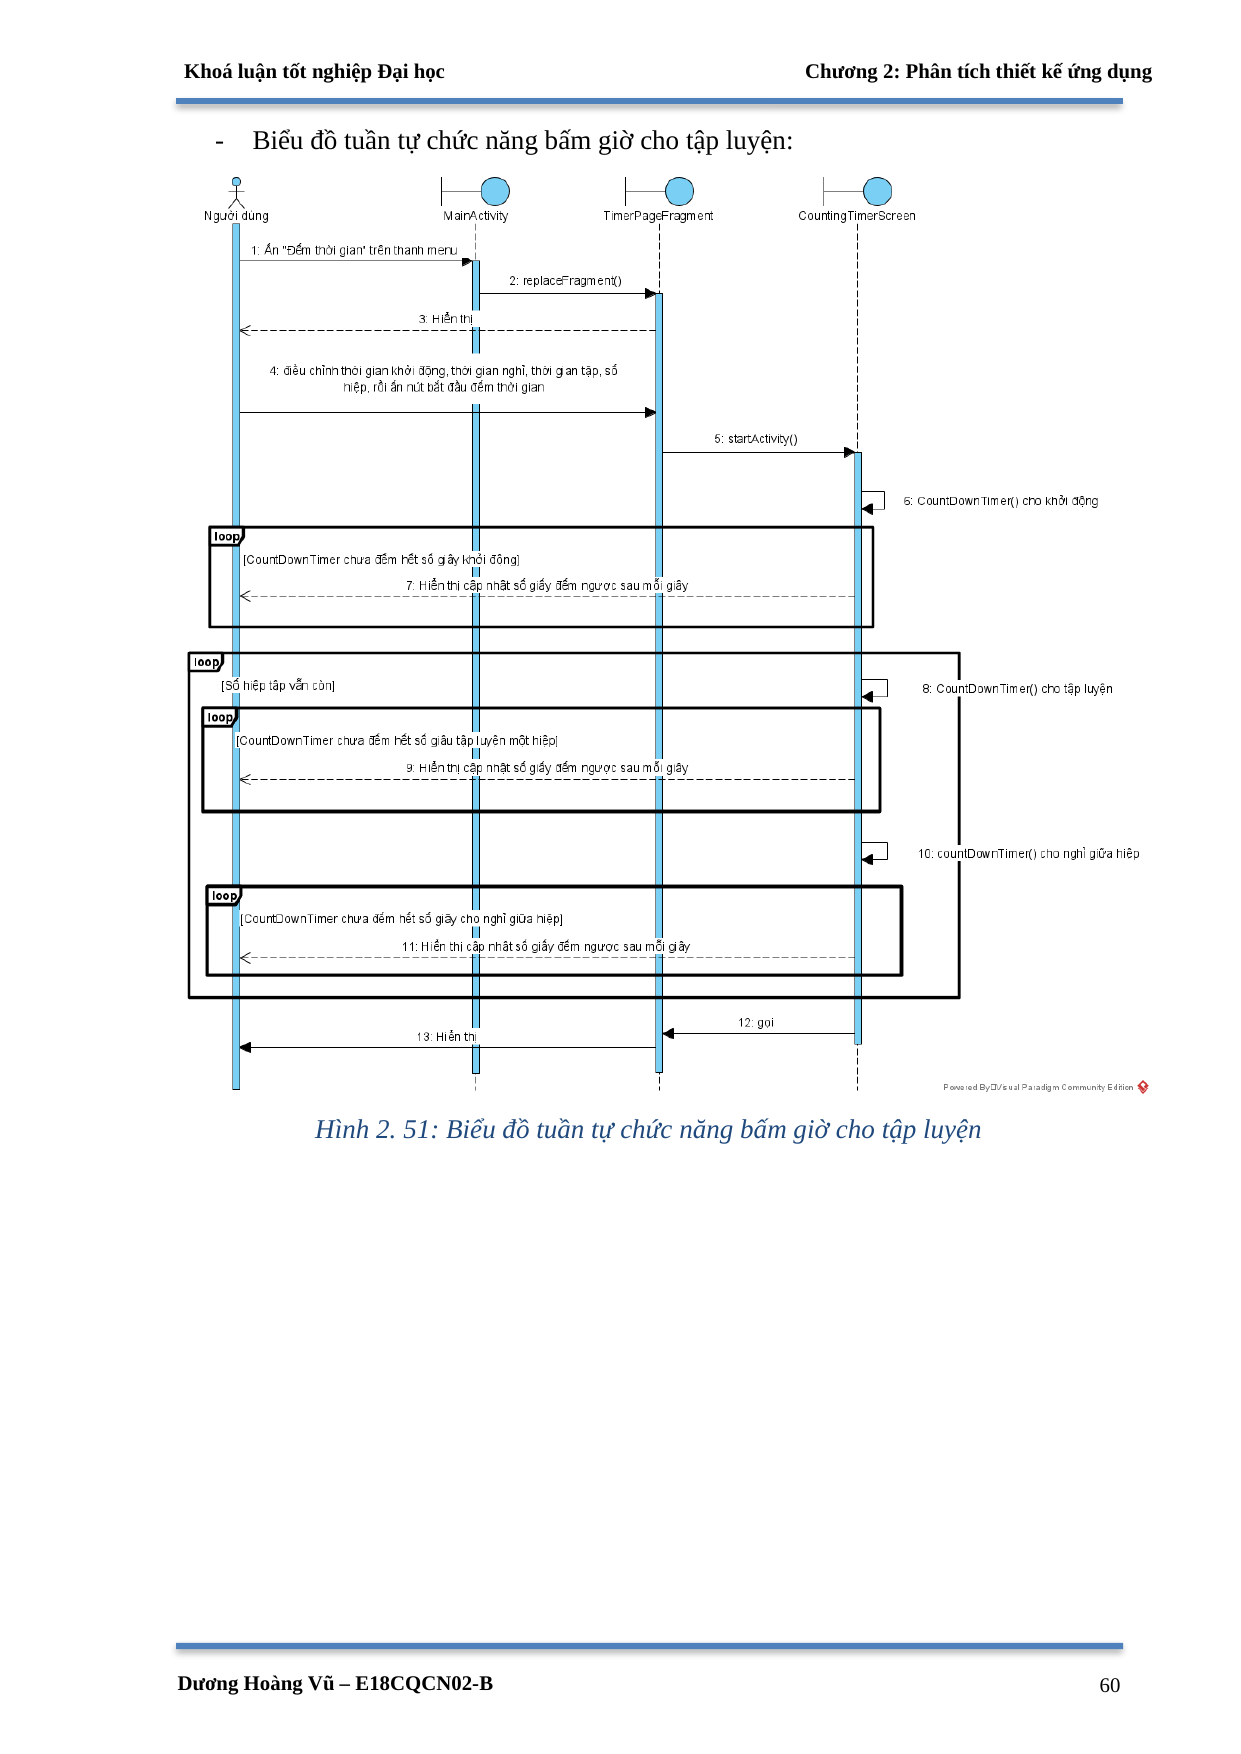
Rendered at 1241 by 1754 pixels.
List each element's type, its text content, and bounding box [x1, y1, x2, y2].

picture [177, 167, 1153, 1101]
list Biểu đồ tuần tự chức năng bấm giờ cho tập luyện: [215, 124, 1122, 156]
